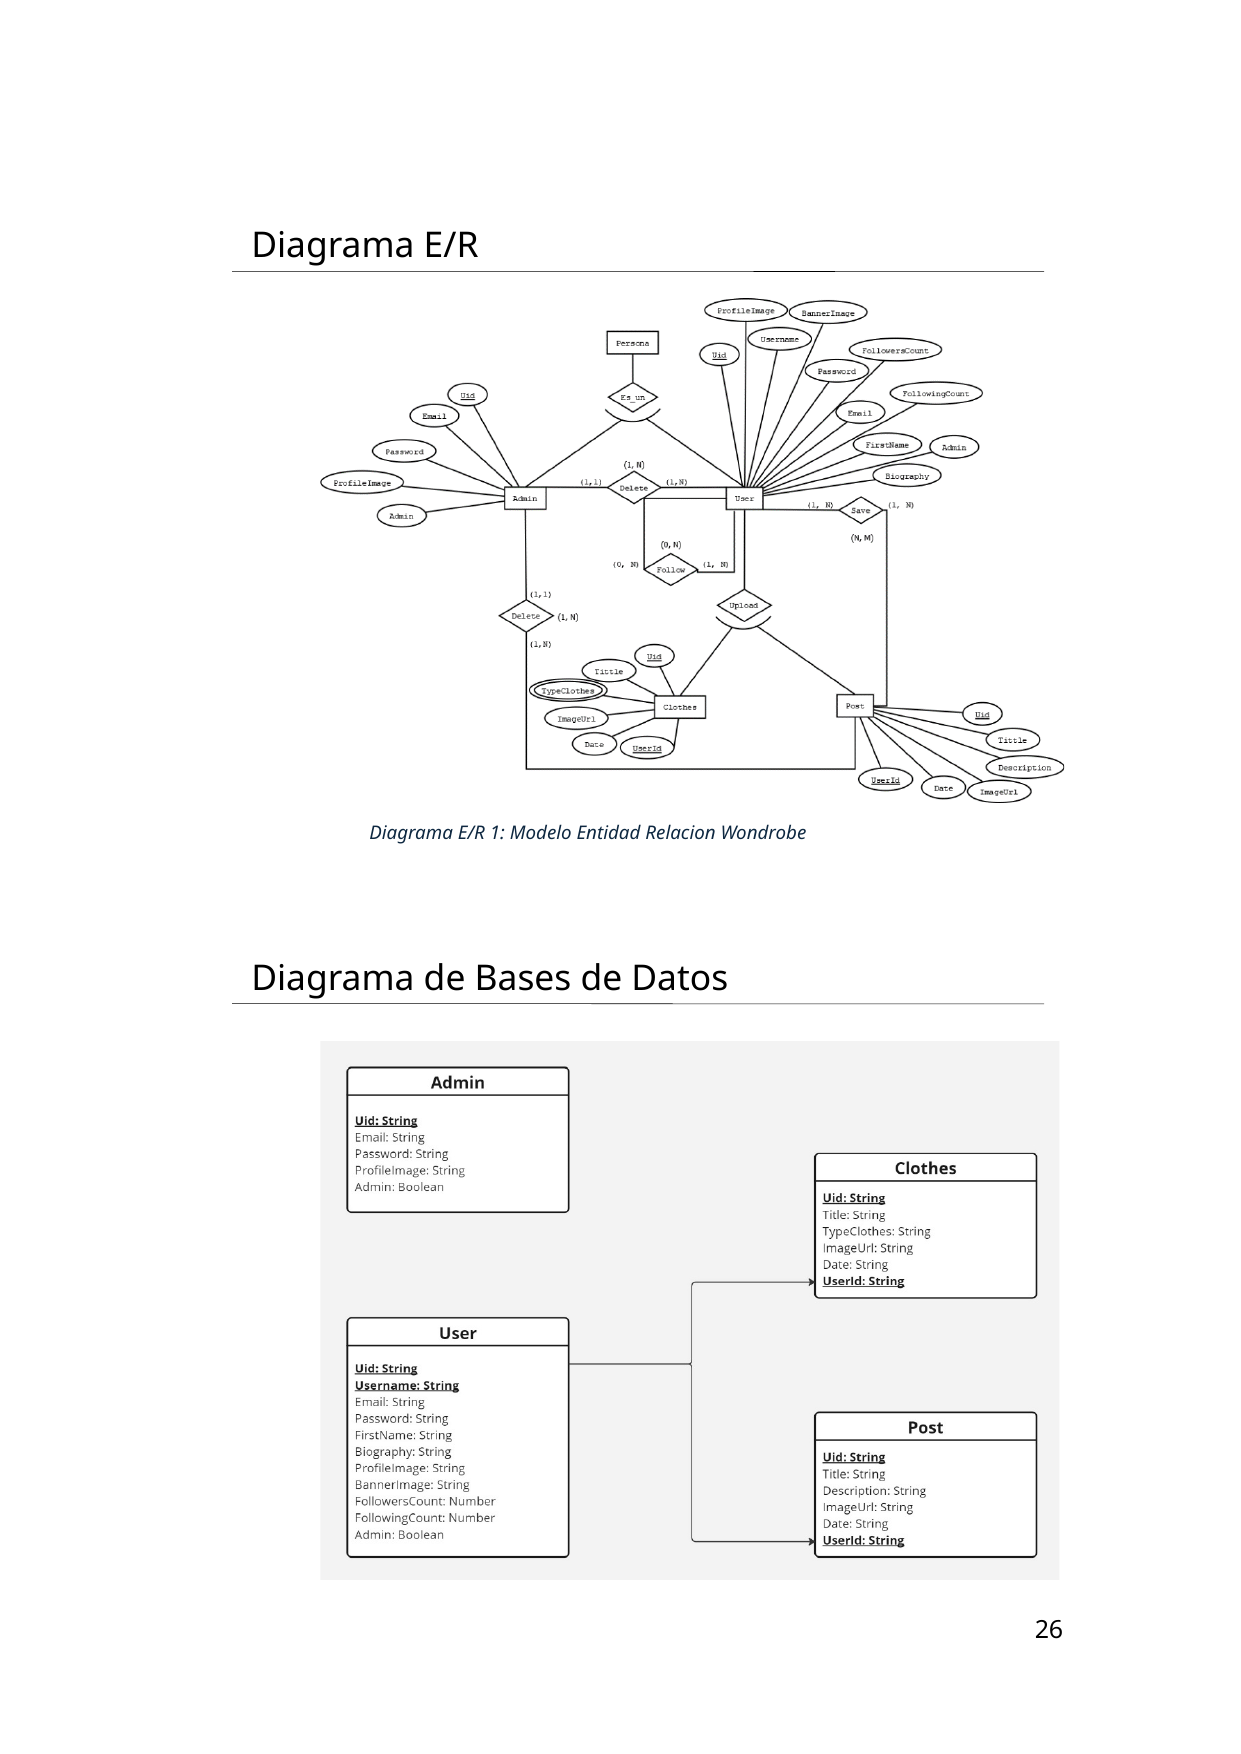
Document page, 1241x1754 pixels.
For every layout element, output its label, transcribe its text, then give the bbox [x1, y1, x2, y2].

picture [320, 298, 1065, 803]
text Diagrama E/R [177, 220, 1063, 268]
text Diagrama de Bases de Datos [177, 952, 1063, 1000]
picture [318, 1041, 1059, 1578]
